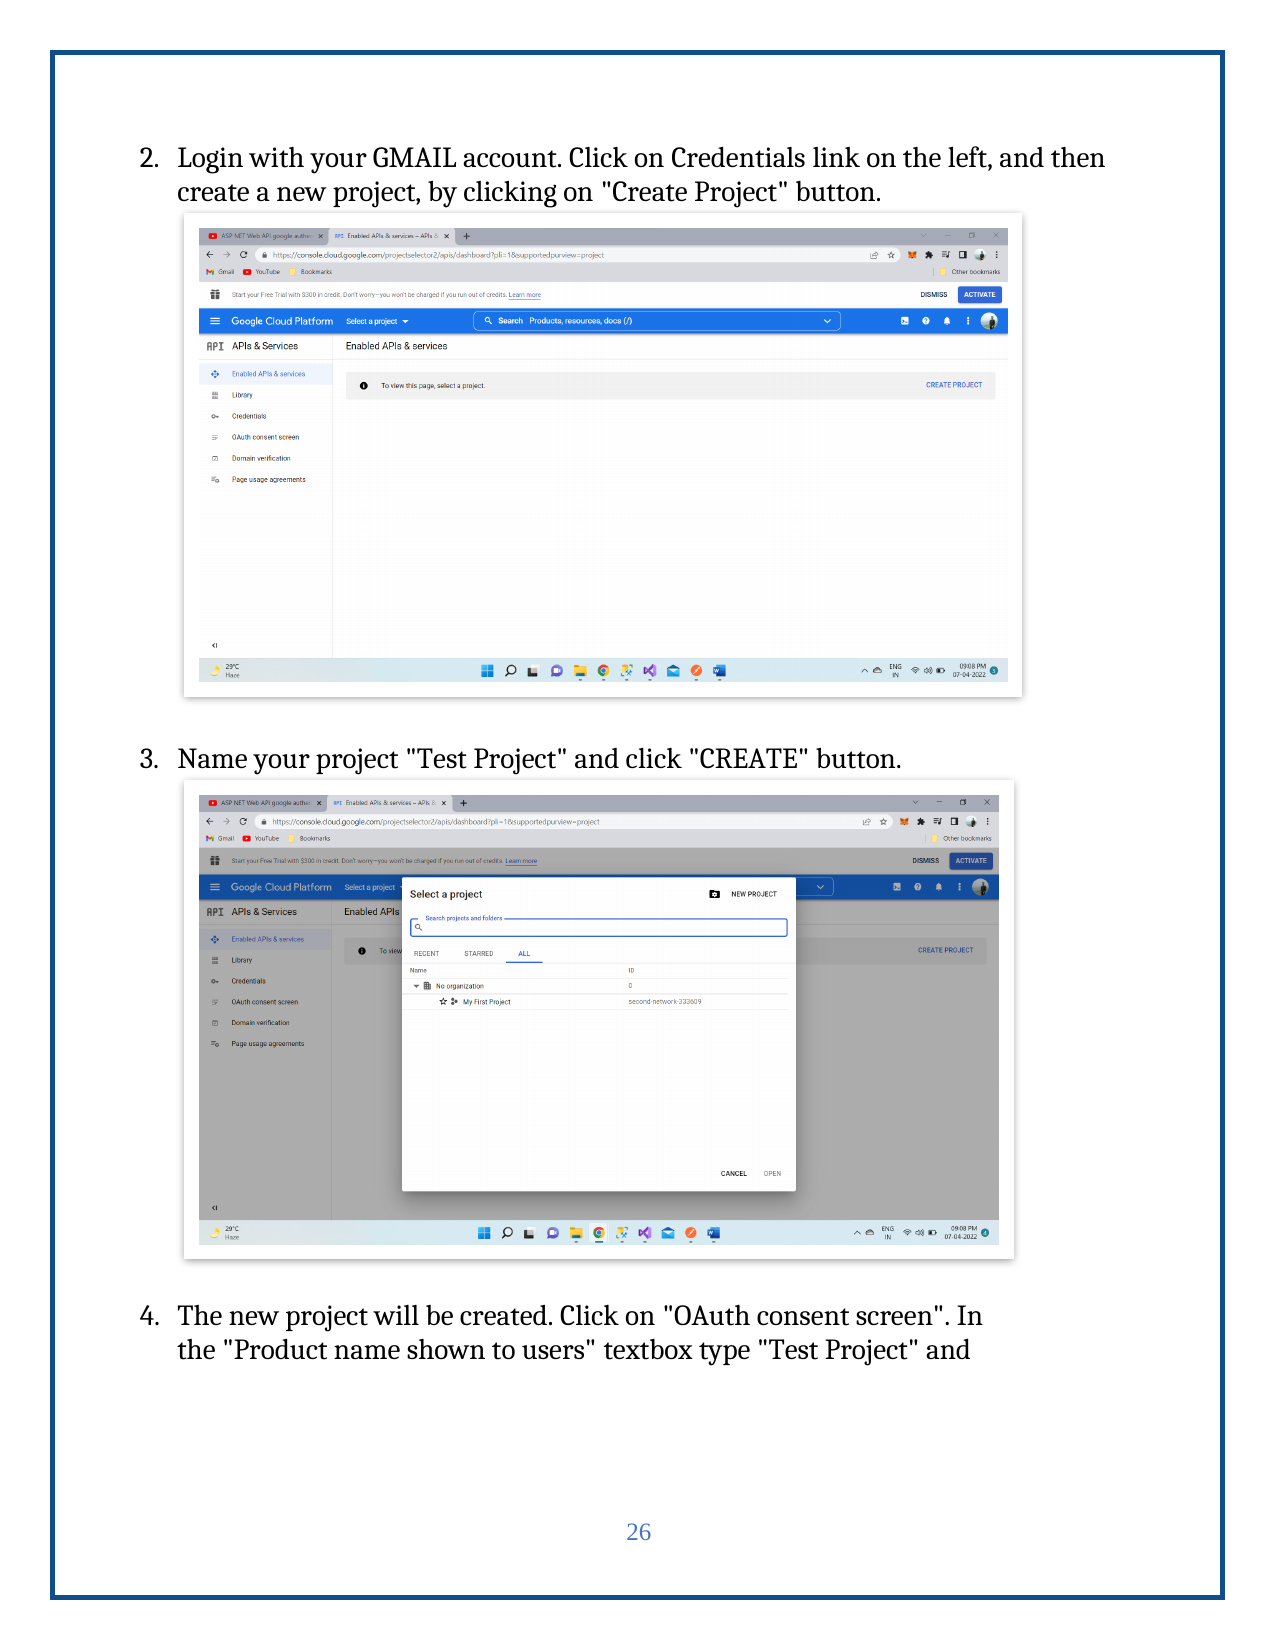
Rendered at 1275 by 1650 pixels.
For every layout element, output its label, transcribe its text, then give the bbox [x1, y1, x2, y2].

picture [199, 795, 999, 1245]
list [139, 1299, 1137, 1366]
picture [199, 228, 1008, 682]
